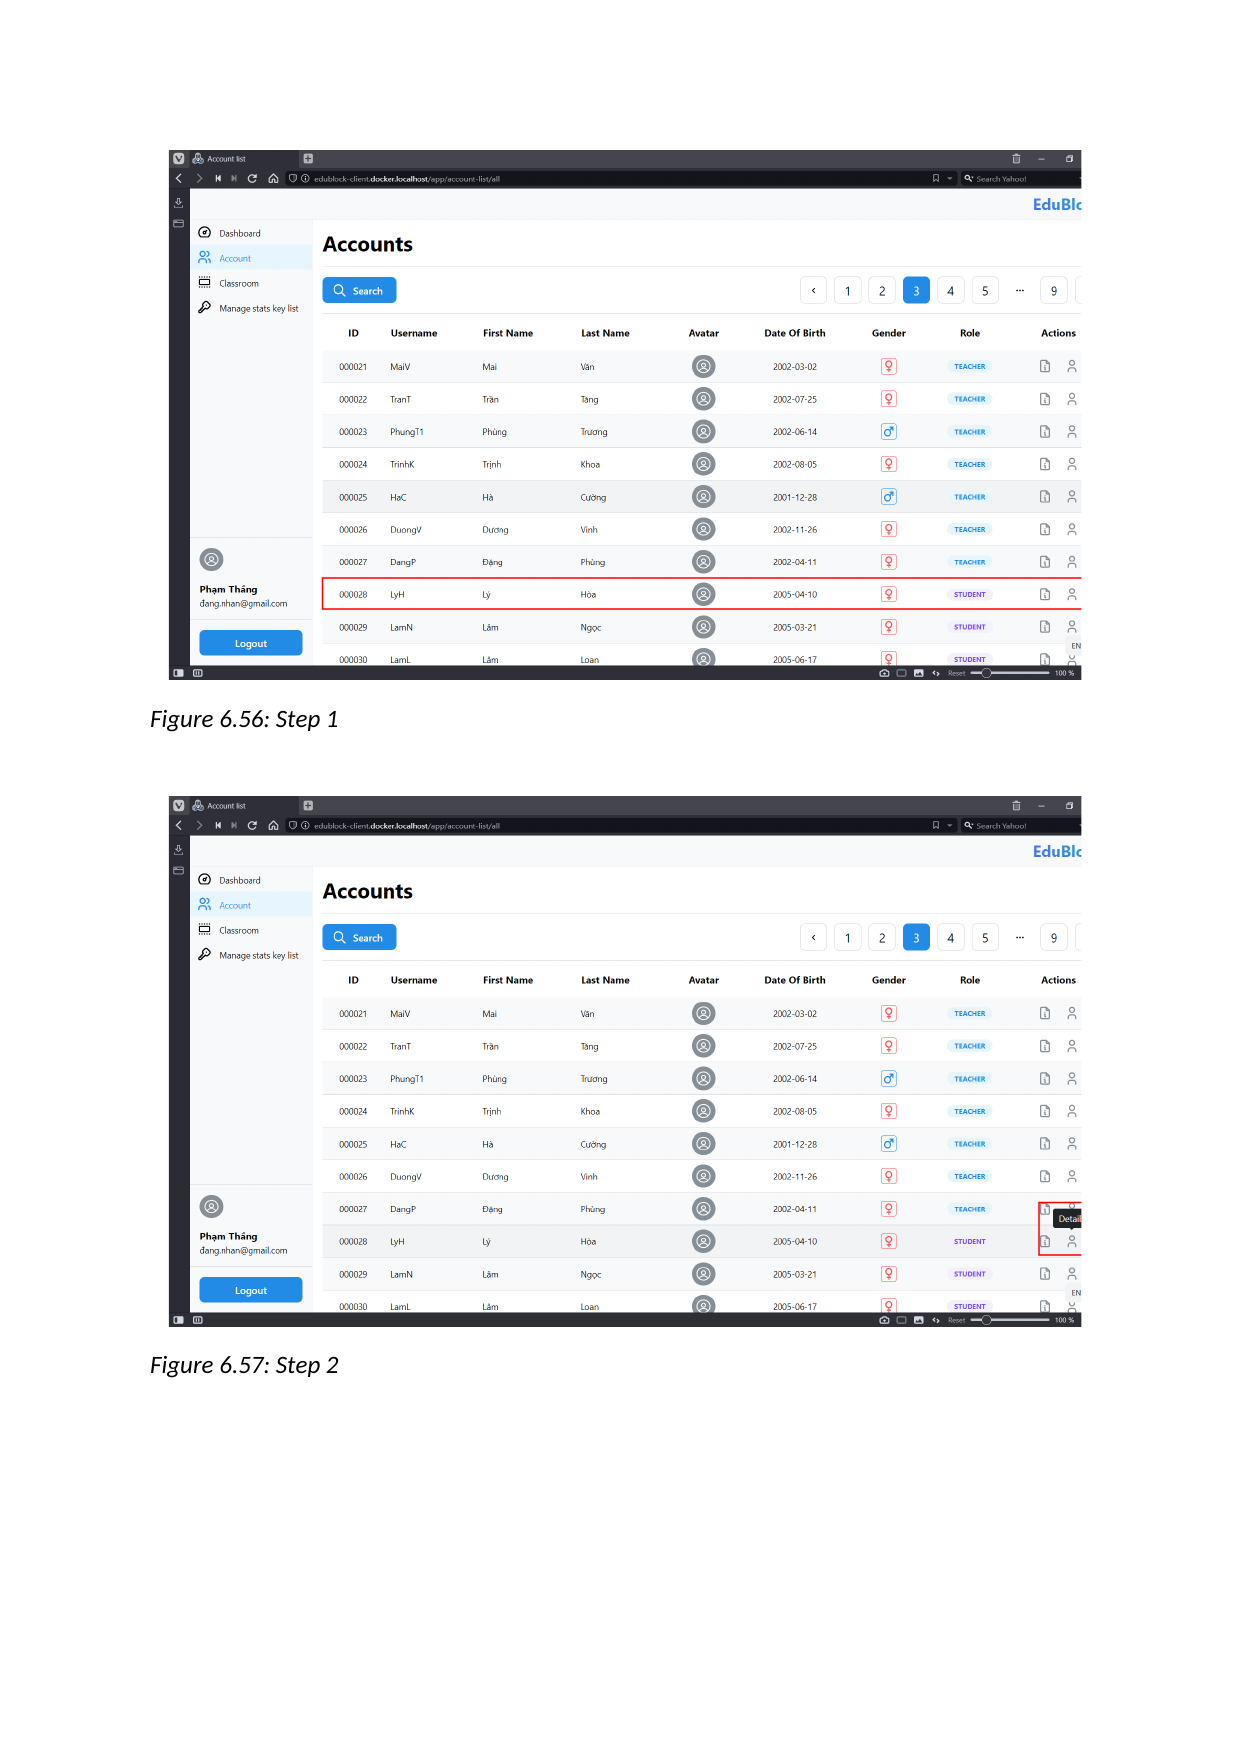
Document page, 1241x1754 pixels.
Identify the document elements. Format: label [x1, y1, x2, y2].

picture [168, 150, 1082, 680]
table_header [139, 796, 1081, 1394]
picture [168, 796, 1082, 1327]
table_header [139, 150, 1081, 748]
